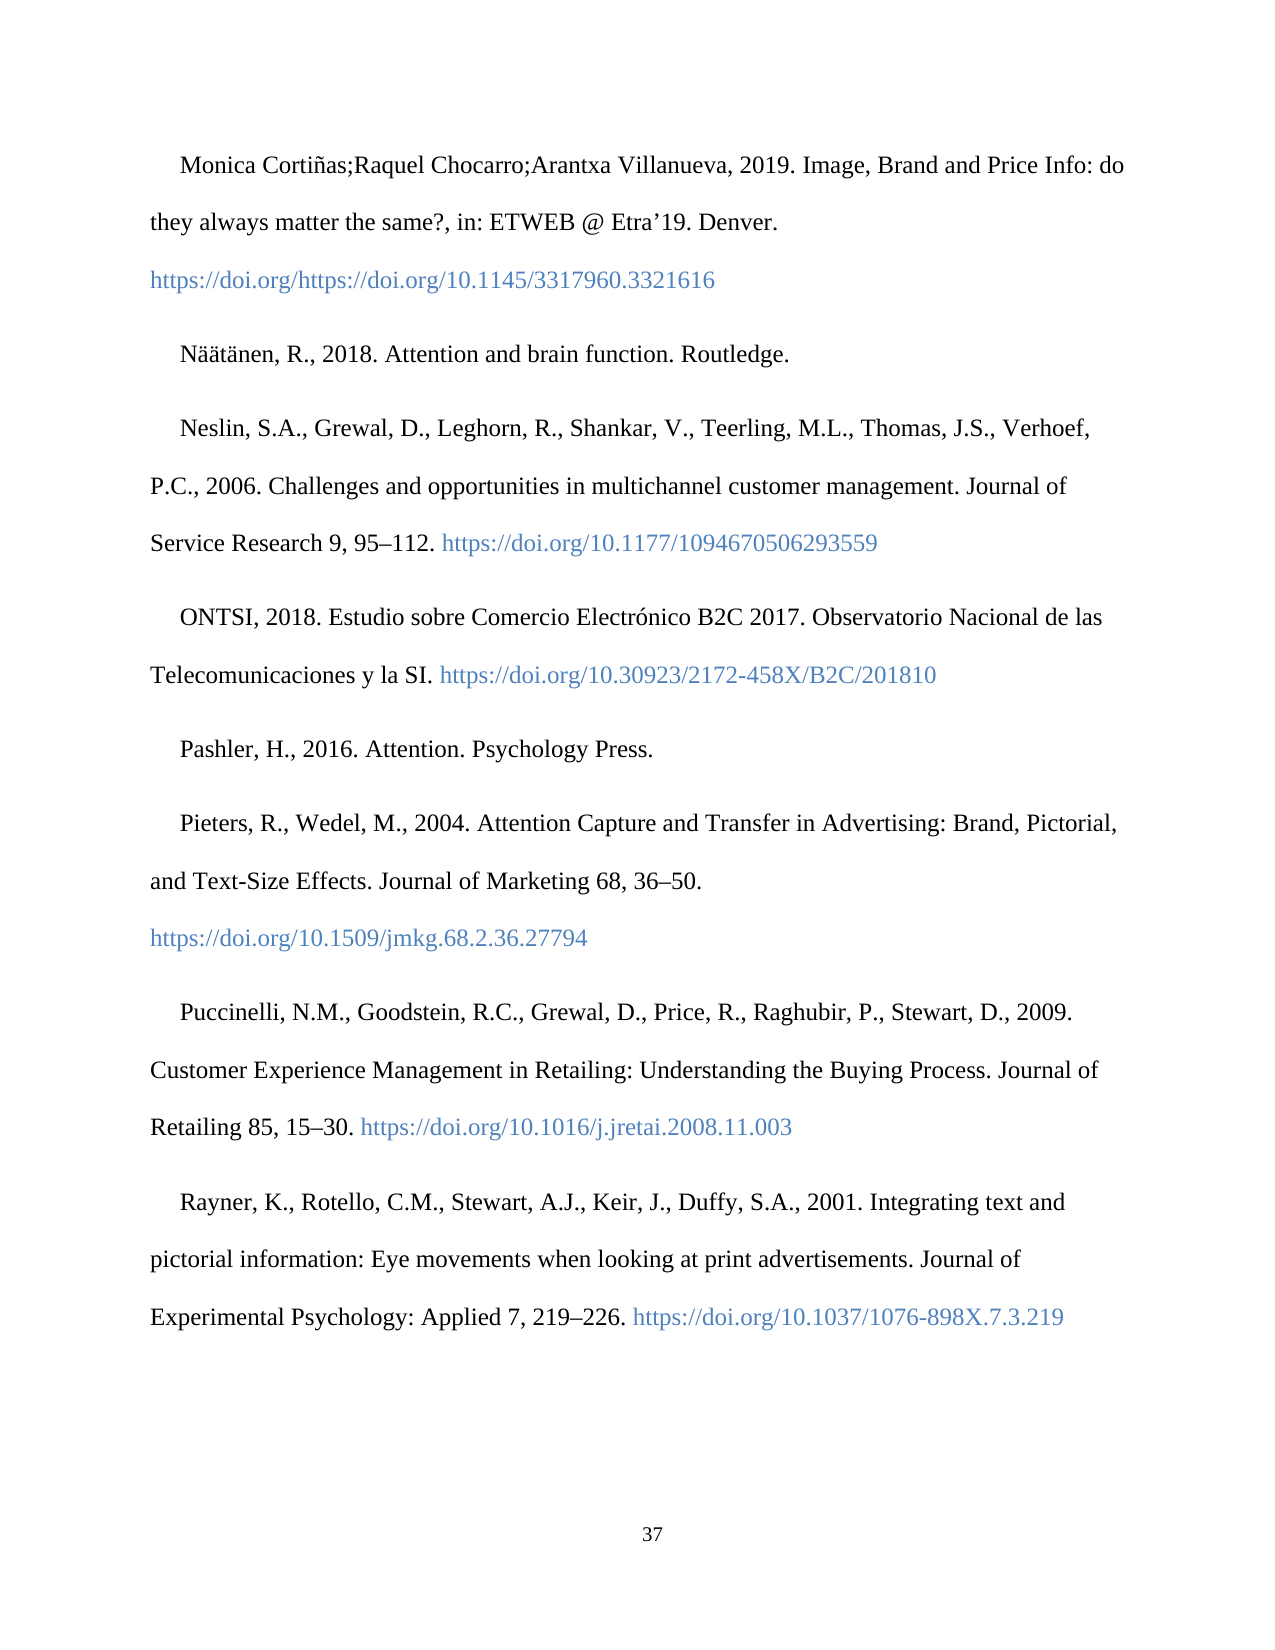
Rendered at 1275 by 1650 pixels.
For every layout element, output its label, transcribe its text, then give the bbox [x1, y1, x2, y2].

text Näätänen, R., 2018. Attention and brain function. Routledge. [150, 339, 1125, 368]
text Neslin, S.A., Grewal, D., Leghorn, R., Shankar, V., Teerling, M.L., Thomas, J.S., Verhoef, P.C., 2006. Challenges and opportunities in multichannel customer management. Journal of Service Research 9, 95–112. https://doi.org/10.1177/1094670506293559 [150, 413, 1125, 557]
text Monica Cortiñas;Raquel Chocarro;Arantxa Villanueva, 2019. Image, Brand and Price Info: do they always matter the same?, in: ETWEB @ Etra’19. Denver. https://doi.org/https://doi.org/10.1145/3317960.3321616 [150, 150, 1125, 294]
text Pieters, R., Wedel, M., 2004. Attention Capture and Transfer in Advertising: Brand, Pictorial, and Text-Size Effects. Journal of Marketing 68, 36–50. https://doi.org/10.1509/jmkg.68.2.36.27794 [150, 808, 1125, 952]
text ONTSI, 2018. Estudio sobre Comercio Electrónico B2C 2017. Observatorio Nacional de las Telecomunicaciones y la SI. https://doi.org/10.30923/2172-458X/B2C/201810 [150, 602, 1125, 689]
text Puccinelli, N.M., Goodstein, R.C., Grewal, D., Price, R., Raghubir, P., Stewart, D., 2009. Customer Experience Management in Retailing: Understanding the Buying Process. Journal of Retailing 85, 15–30. https://doi.org/10.1016/j.jretai.2008.11.003 [150, 997, 1125, 1141]
text Rayner, K., Rotello, C.M., Stewart, A.J., Keir, J., Duffy, S.A., 2001. Integrating text and pictorial information: Eye movements when looking at print advertisements. Journal of Experimental Psychology: Applied 7, 219–226. https://doi.org/10.1037/1076-898X.7.3.219 [150, 1187, 1125, 1330]
text Pashler, H., 2016. Attention. Psychology Press. [150, 734, 1125, 763]
